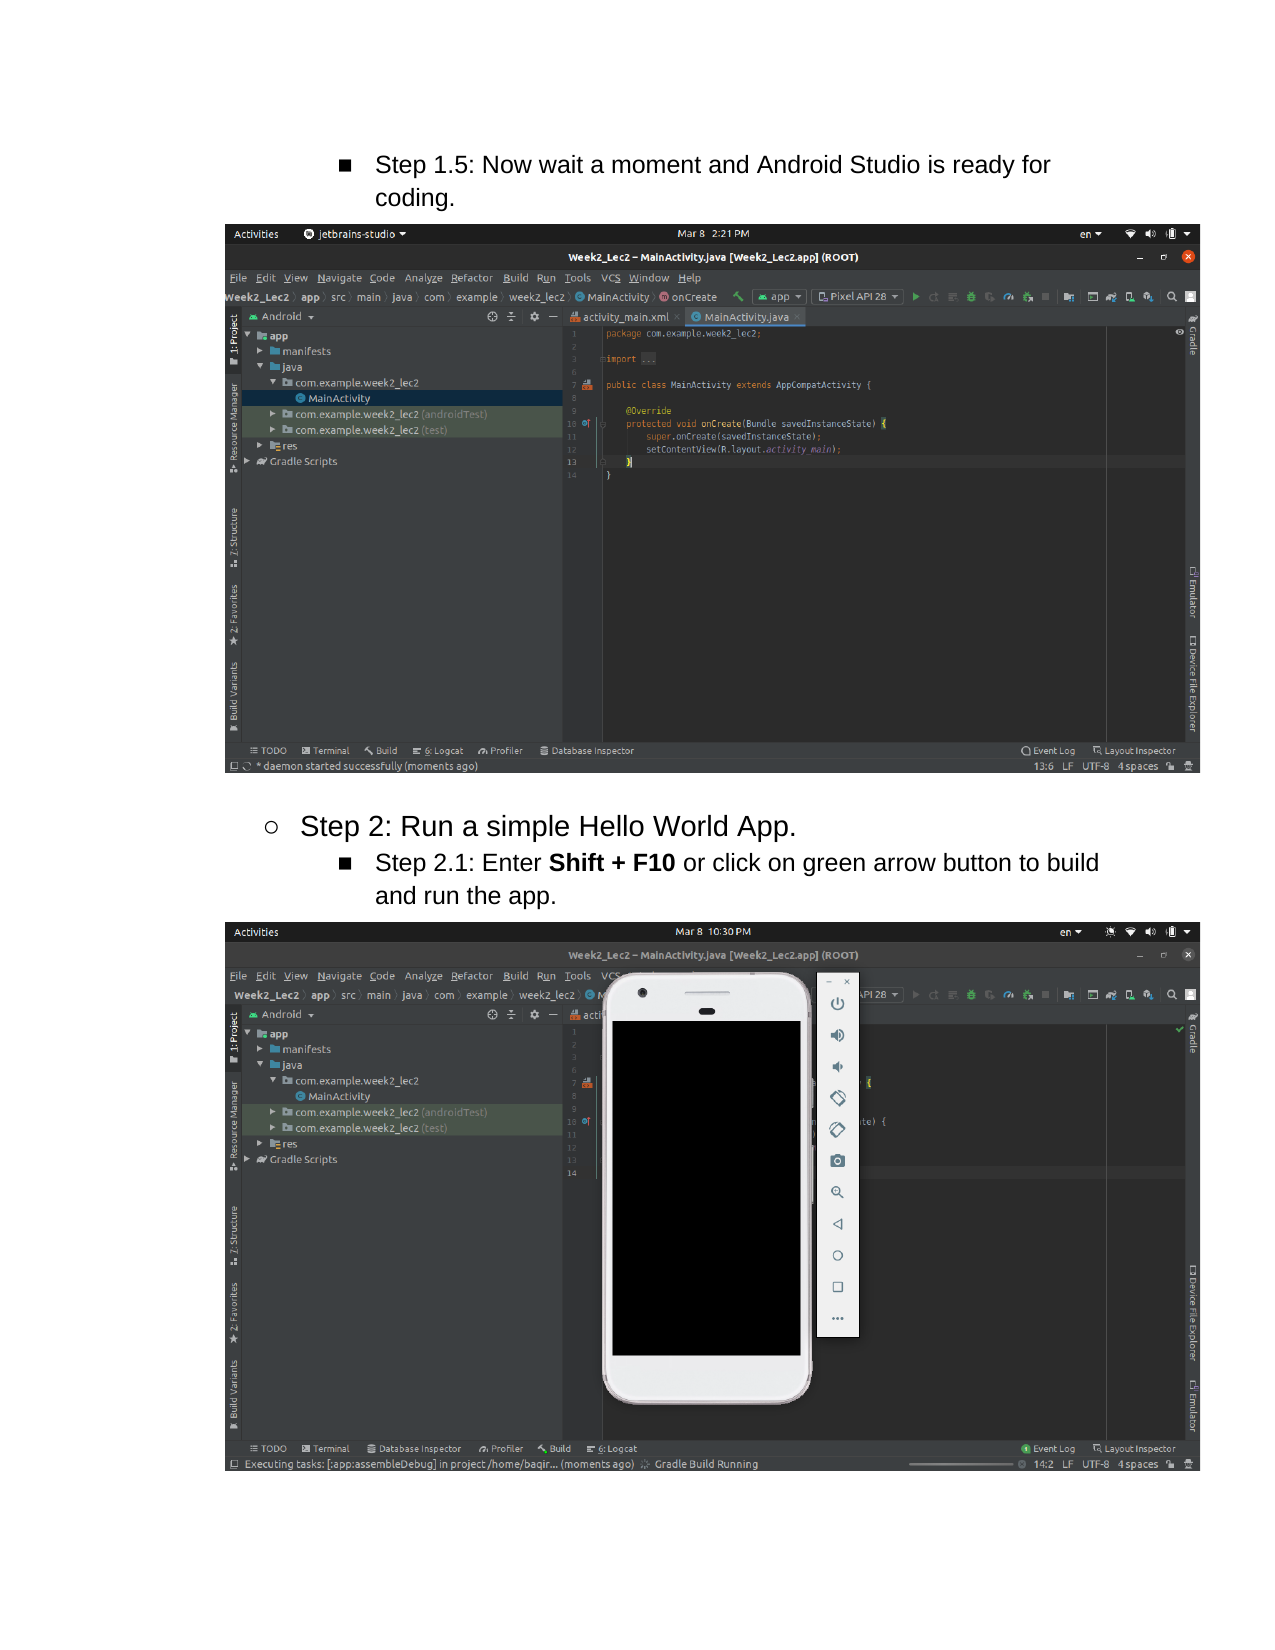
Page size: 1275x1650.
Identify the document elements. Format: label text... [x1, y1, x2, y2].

subtitle Step 2: Run a simple Hello World App. [262, 809, 1125, 843]
picture [225, 922, 1200, 1471]
subtitle Step 2.1: Enter Shift + F10 or click on green arrow button to build and run the app. [337, 848, 1125, 910]
subtitle Step 1.5: Now wait a moment and Android Studio is ready for coding. [337, 150, 1125, 212]
picture [225, 224, 1200, 773]
